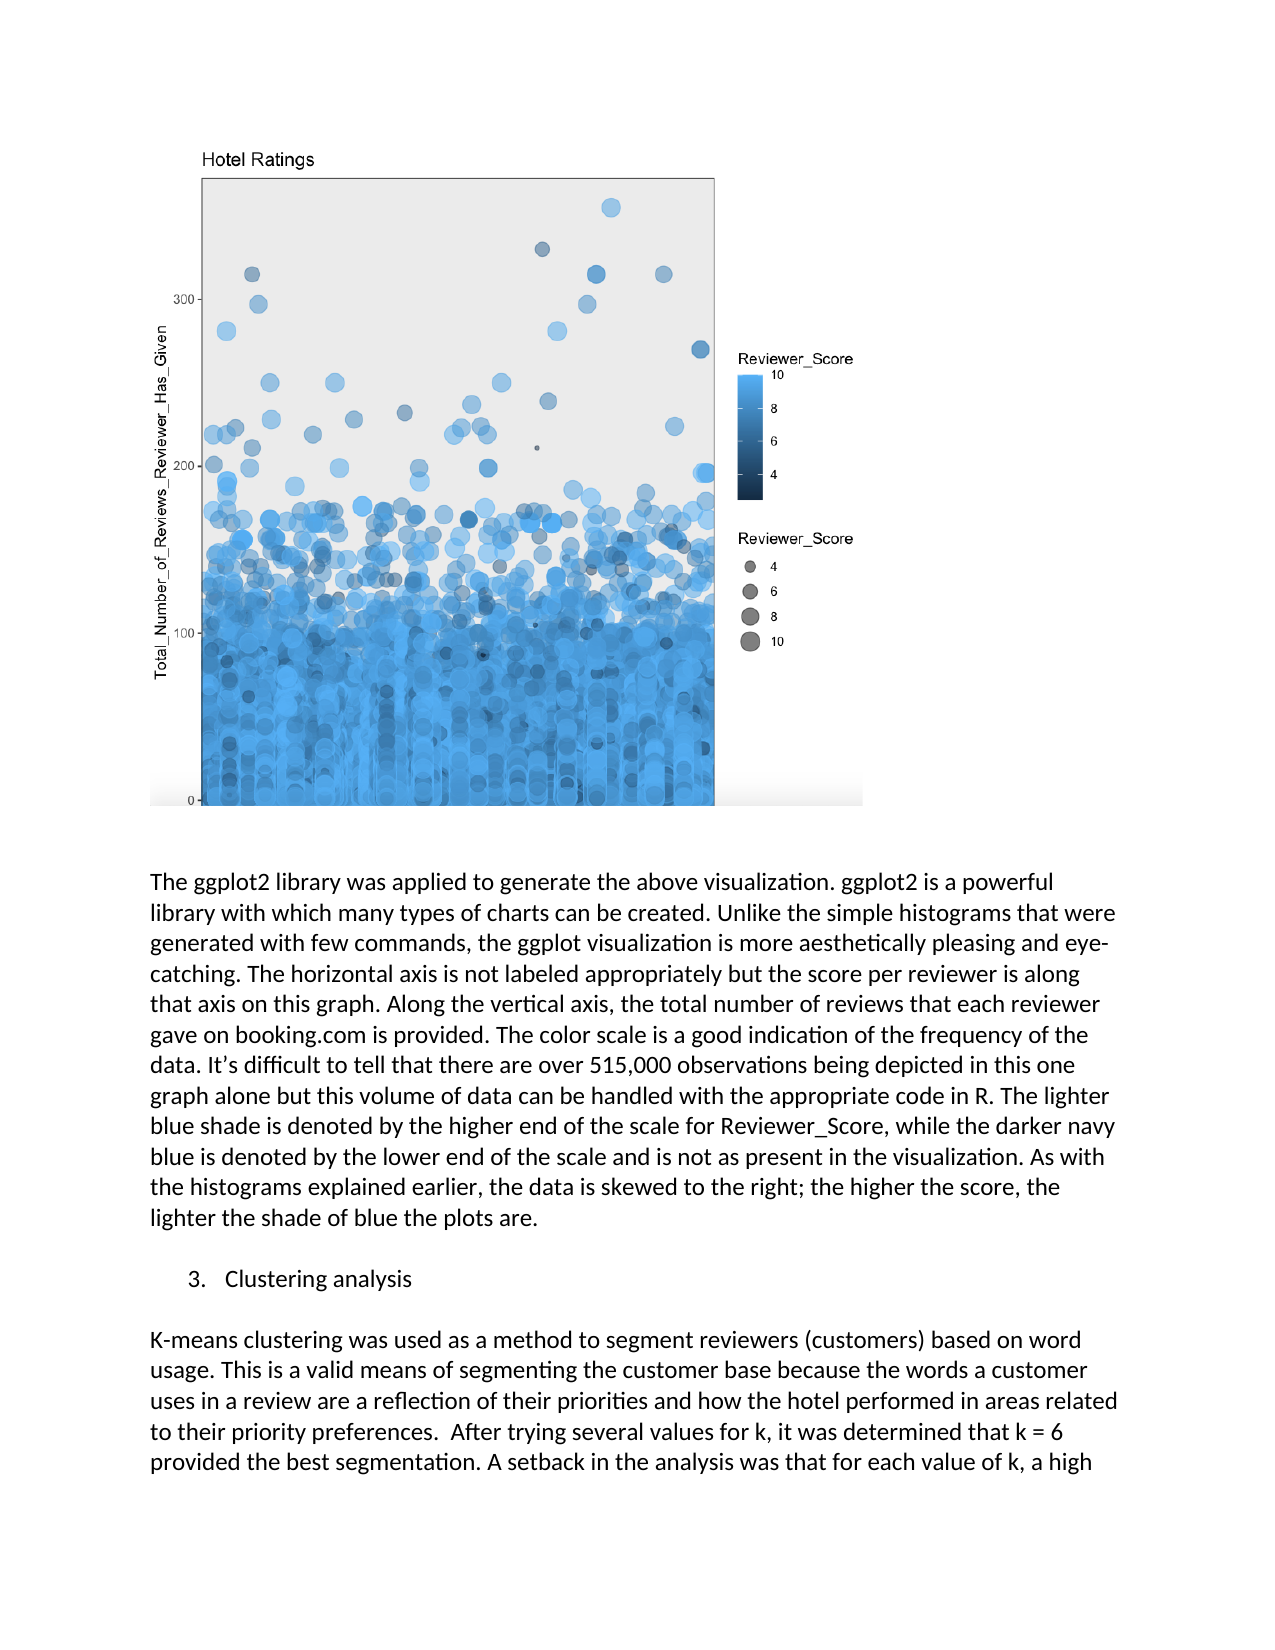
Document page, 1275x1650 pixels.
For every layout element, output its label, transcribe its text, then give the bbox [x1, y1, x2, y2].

picture [150, 150, 863, 806]
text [150, 1324, 1125, 1477]
text The ggplot2 library was applied to generate the above visualization. ggplot2 is a powerful library with which many types of charts can be created. Unlike the simple histograms that were generated with few commands, the ggplot visualization is more aesthetically pleasing and eye-catching. The horizontal axis is not labeled appropriately but the score per reviewer is along that axis on this graph. Along the vertical axis, the total number of reviews that each reviewer gave on booking.com is provided. The color scale is a good indication of the frequency of the data. It’s difficult to tell that there are over 515,000 observations being depicted in this one graph alone but this volume of data can be handled with the appropriate code in R. The lighter blue shade is denoted by the higher end of the scale for Reviewer_Score, while the darker navy blue is denoted by the lower end of the scale and is not as present in the visualization. As with the histograms explained earlier, the data is skewed to the right; the higher the score, the lighter the shade of blue the plots are. [150, 866, 1125, 1233]
list Clustering analysis [187, 1263, 1125, 1294]
